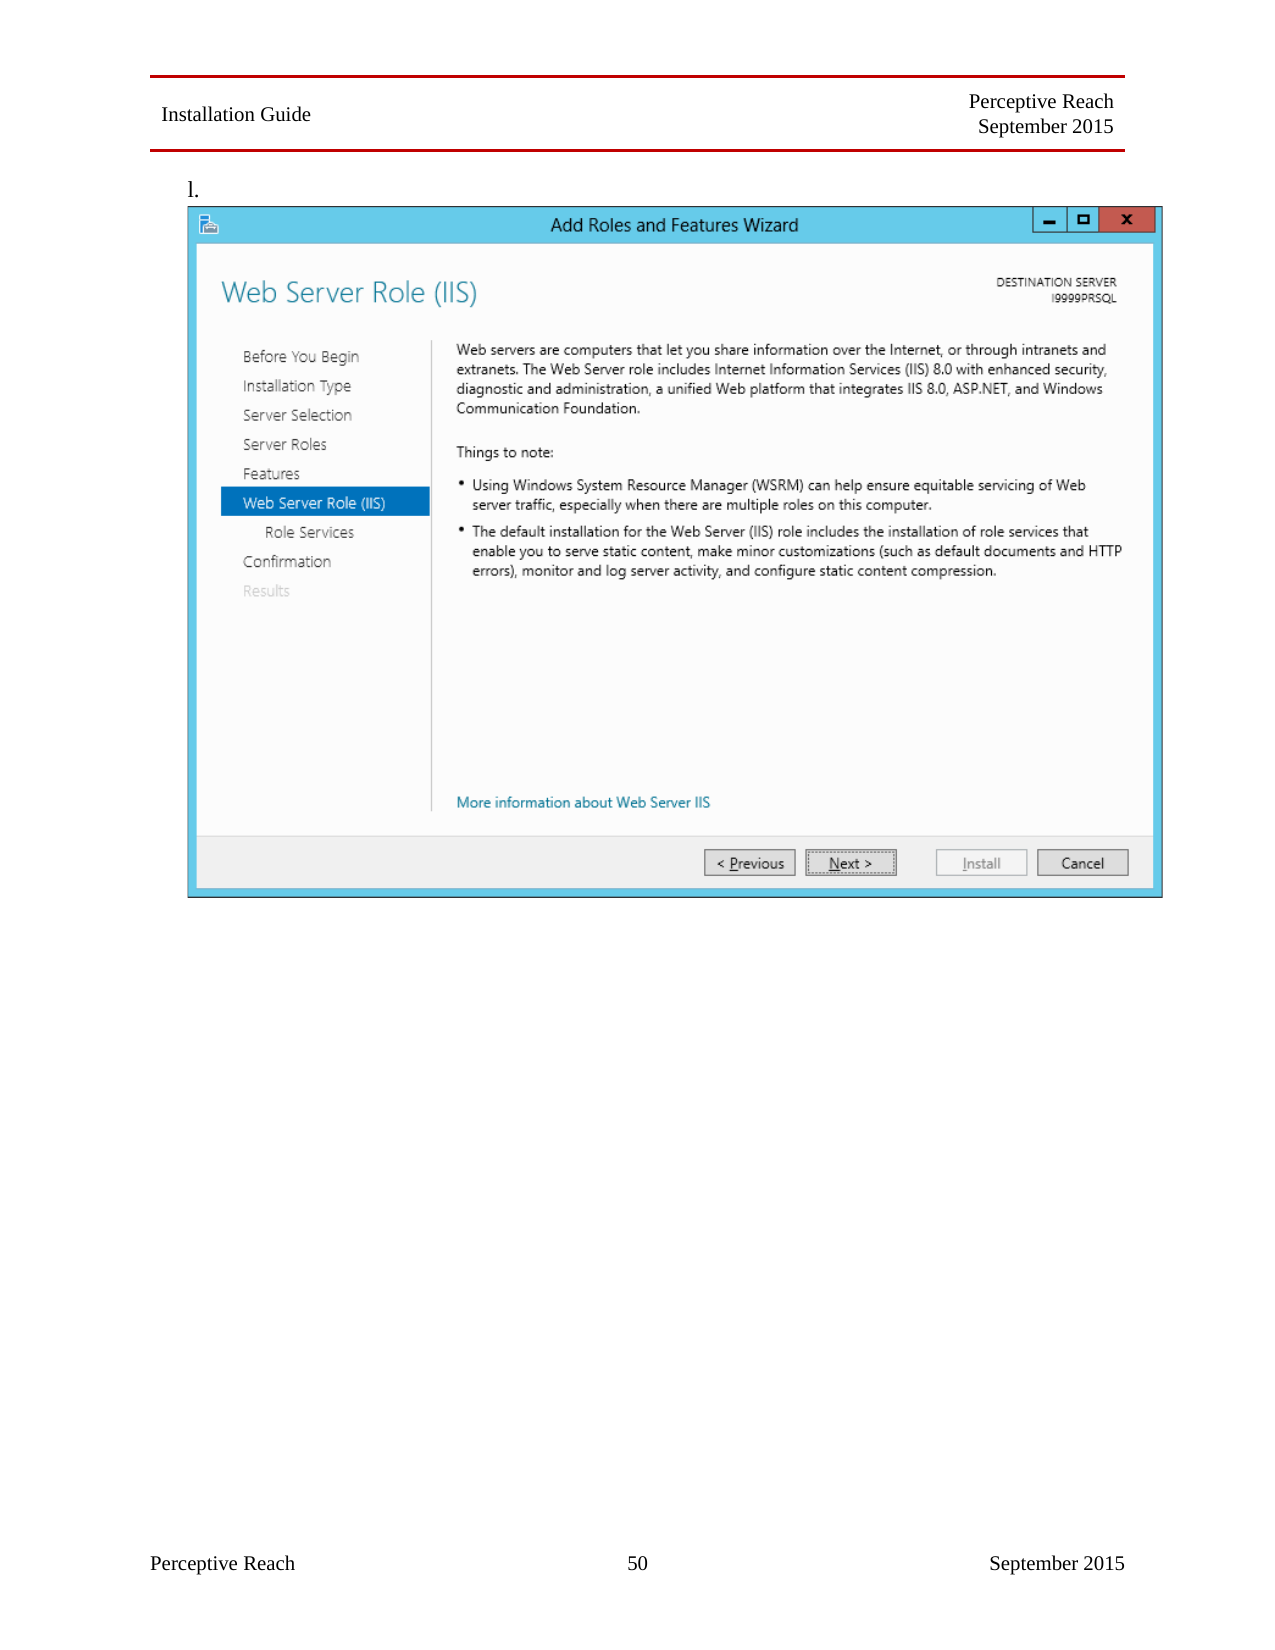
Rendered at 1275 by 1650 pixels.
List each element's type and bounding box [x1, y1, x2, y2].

picture [187, 206, 1163, 898]
